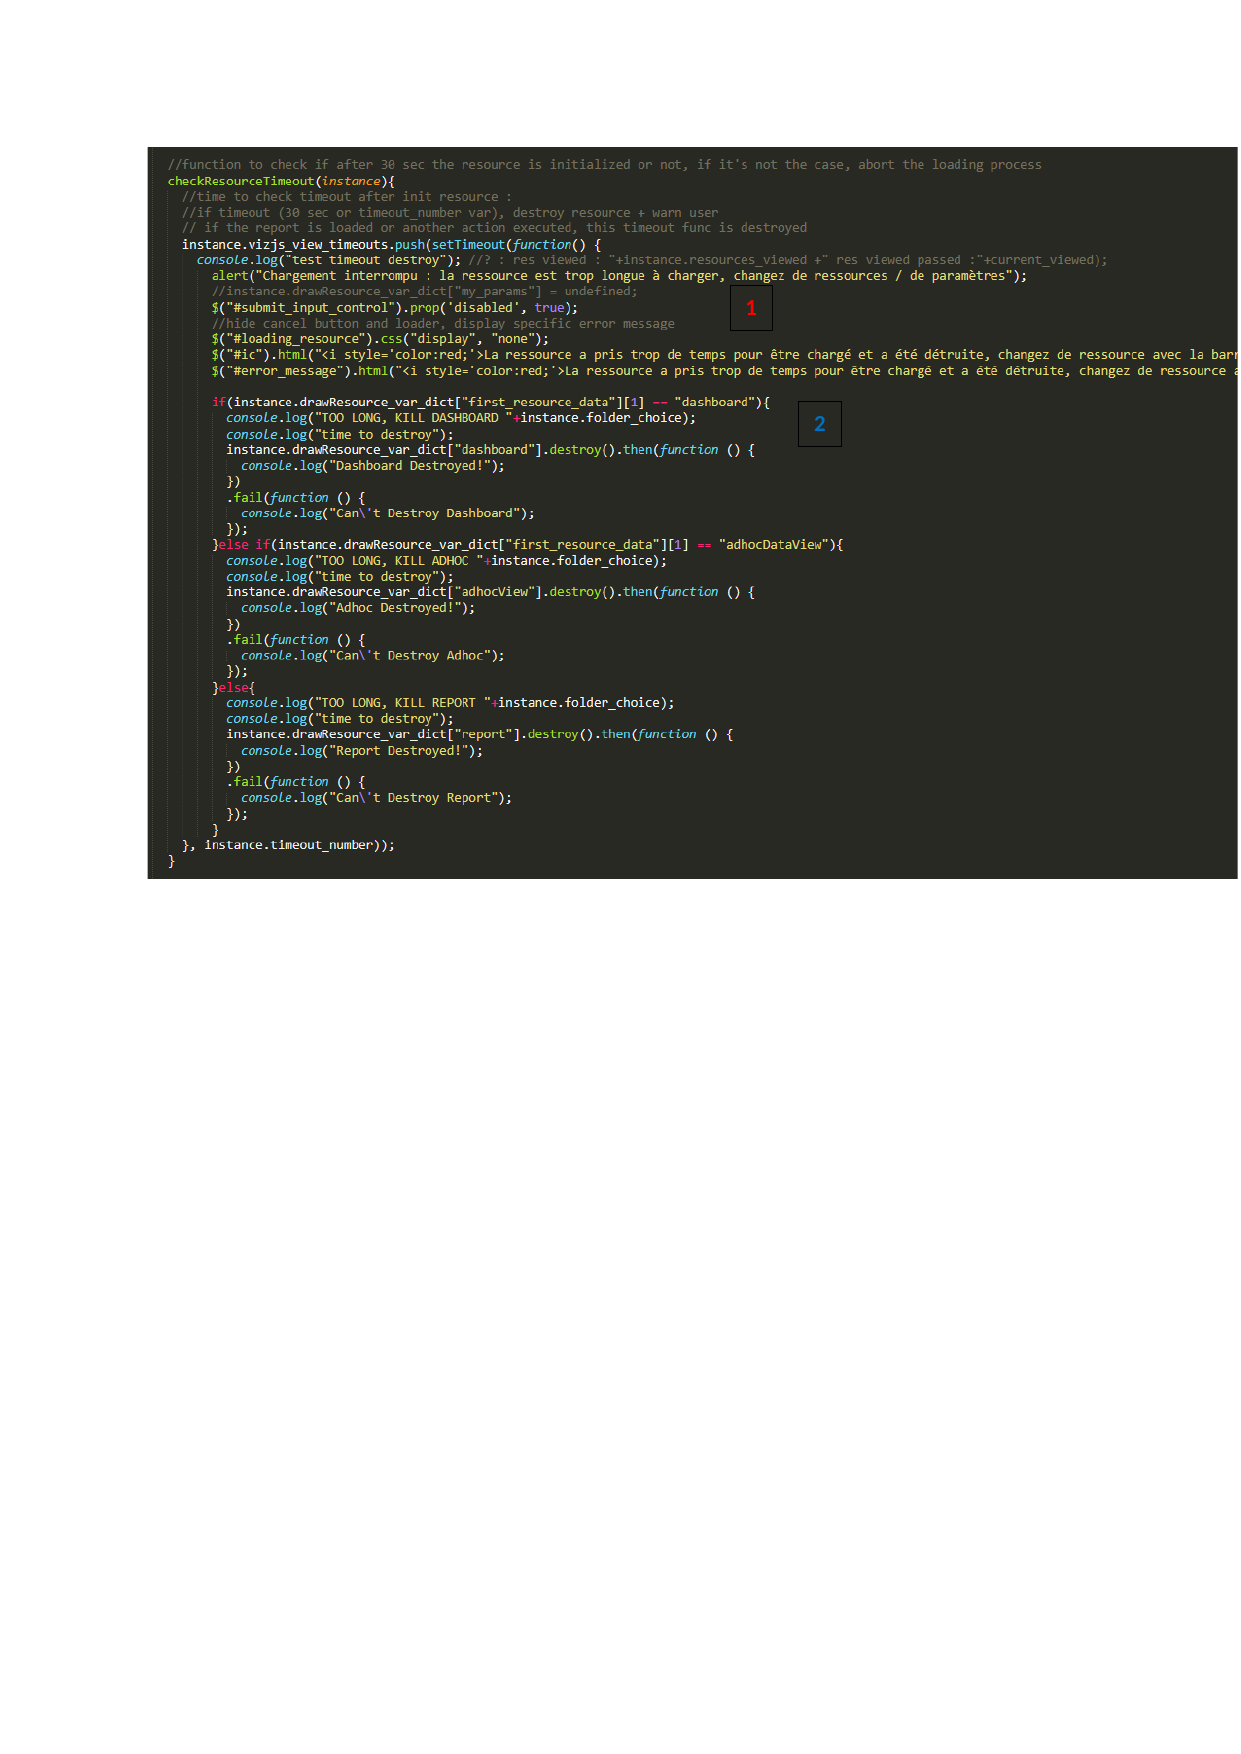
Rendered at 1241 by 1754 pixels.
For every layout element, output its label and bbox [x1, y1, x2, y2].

picture [147, 147, 1238, 879]
